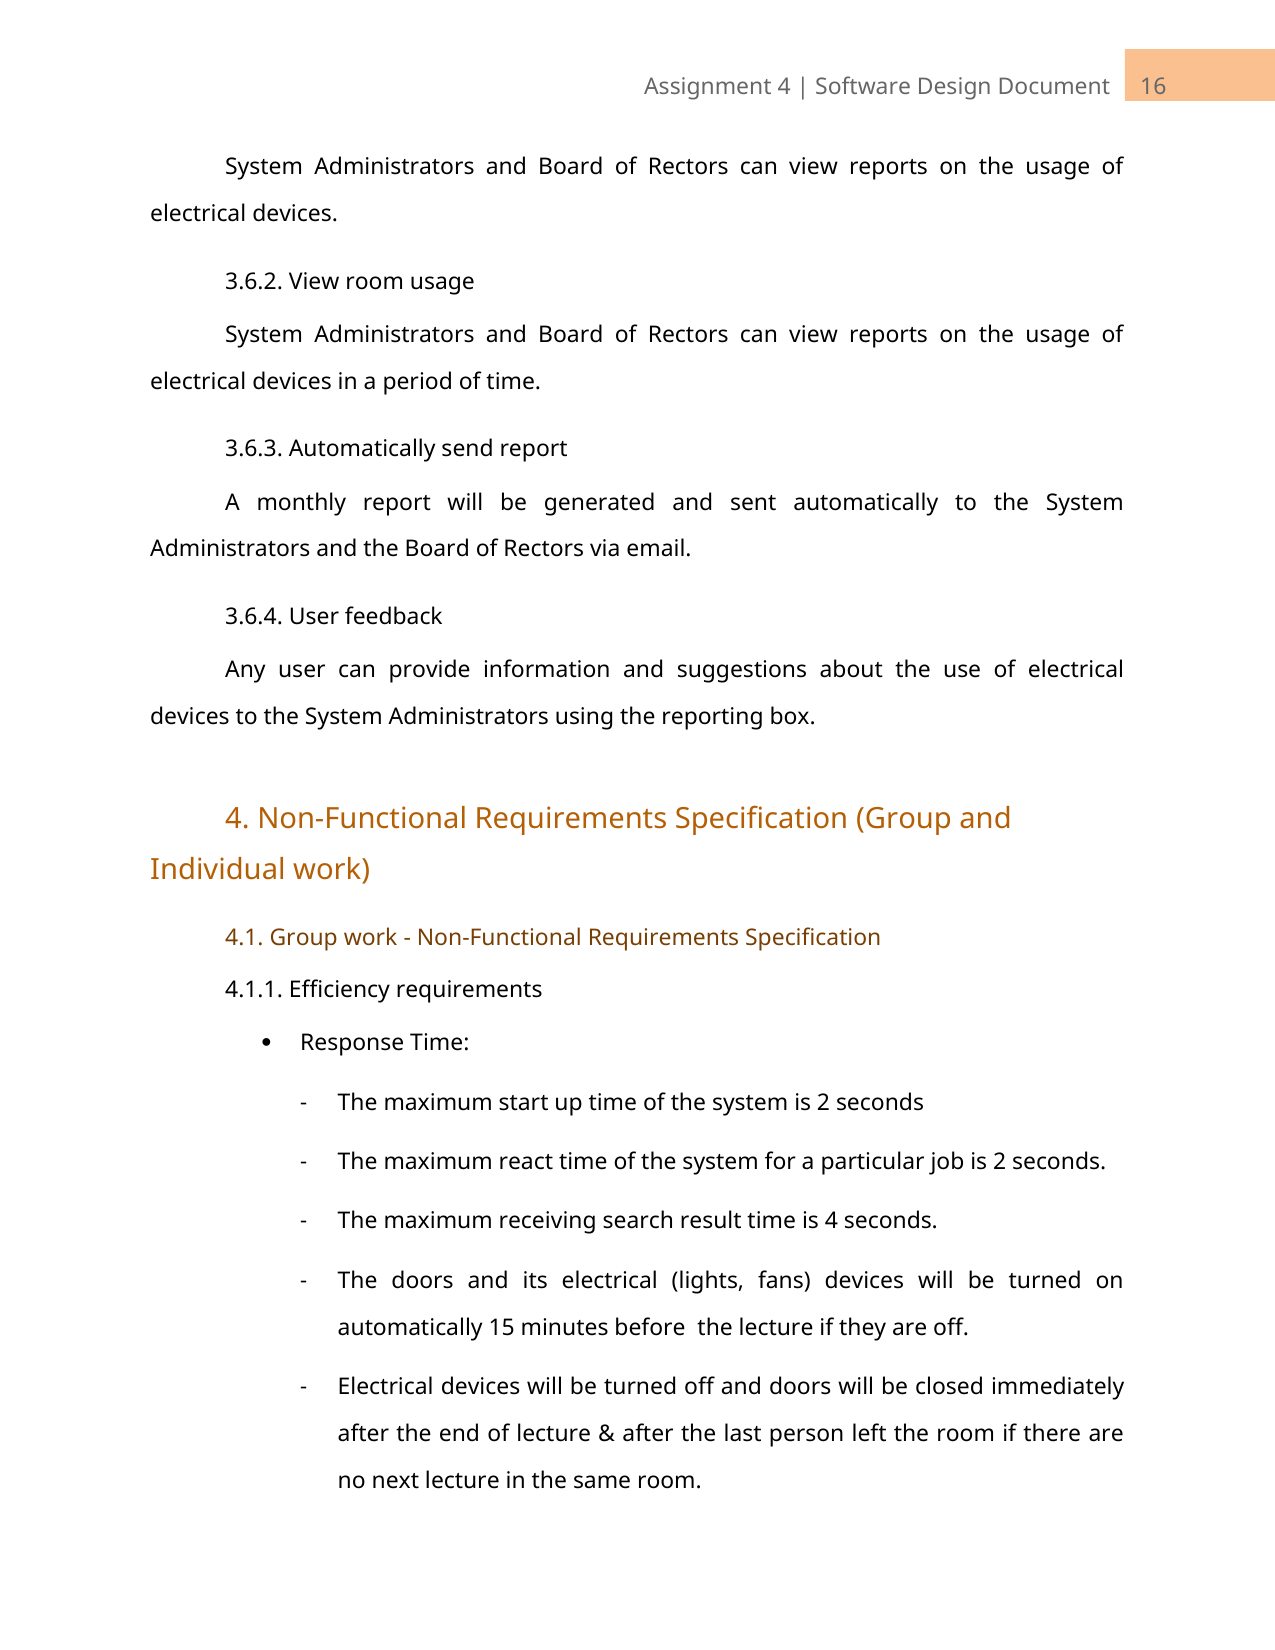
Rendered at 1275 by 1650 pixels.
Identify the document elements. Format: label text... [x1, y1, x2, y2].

subtitle 3.6.3. Automatically send report [150, 432, 1125, 463]
list Electrical devices will be turned off and doors will be closed immediately after the end of lecture & after the last person left the room if there are no next lecture in the same room. [300, 1370, 1125, 1495]
text System Administrators and Board of Rectors can view reports on the usage of electrical devices in a period of time. [150, 318, 1125, 396]
list The maximum receiving search result time is 4 seconds. [300, 1204, 1125, 1235]
text A monthly report will be generated and sent automatically to the System Administrators and the Board of Rectors via email. [150, 485, 1125, 563]
subtitle 4. Non-Functional Requirements Specification (Group and Individual work) [150, 797, 1125, 888]
list Response Time: [262, 1026, 1125, 1057]
list The doors and its electrical (lights, fans) devices will be turned on automatically 15 minutes before the lecture if they are off. [300, 1263, 1125, 1342]
subtitle 4.1.1. Efficiency requirements [150, 973, 1125, 1004]
list The maximum react time of the system for a particular job is 2 seconds. [300, 1145, 1125, 1176]
text Any user can provide information and suggestions about the use of electrical devices to the System Administrators using the reporting box. [150, 653, 1125, 731]
list The maximum start up time of the system is 2 seconds [300, 1085, 1125, 1117]
subtitle 4.1. Group work - Non-Functional Requirements Specification [150, 921, 1125, 952]
text System Administrators and Board of Rectors can view reports on the usage of electrical devices. [150, 150, 1125, 228]
subtitle 3.6.4. User feedback [150, 600, 1125, 631]
subtitle 3.6.2. View room usage [150, 264, 1125, 296]
